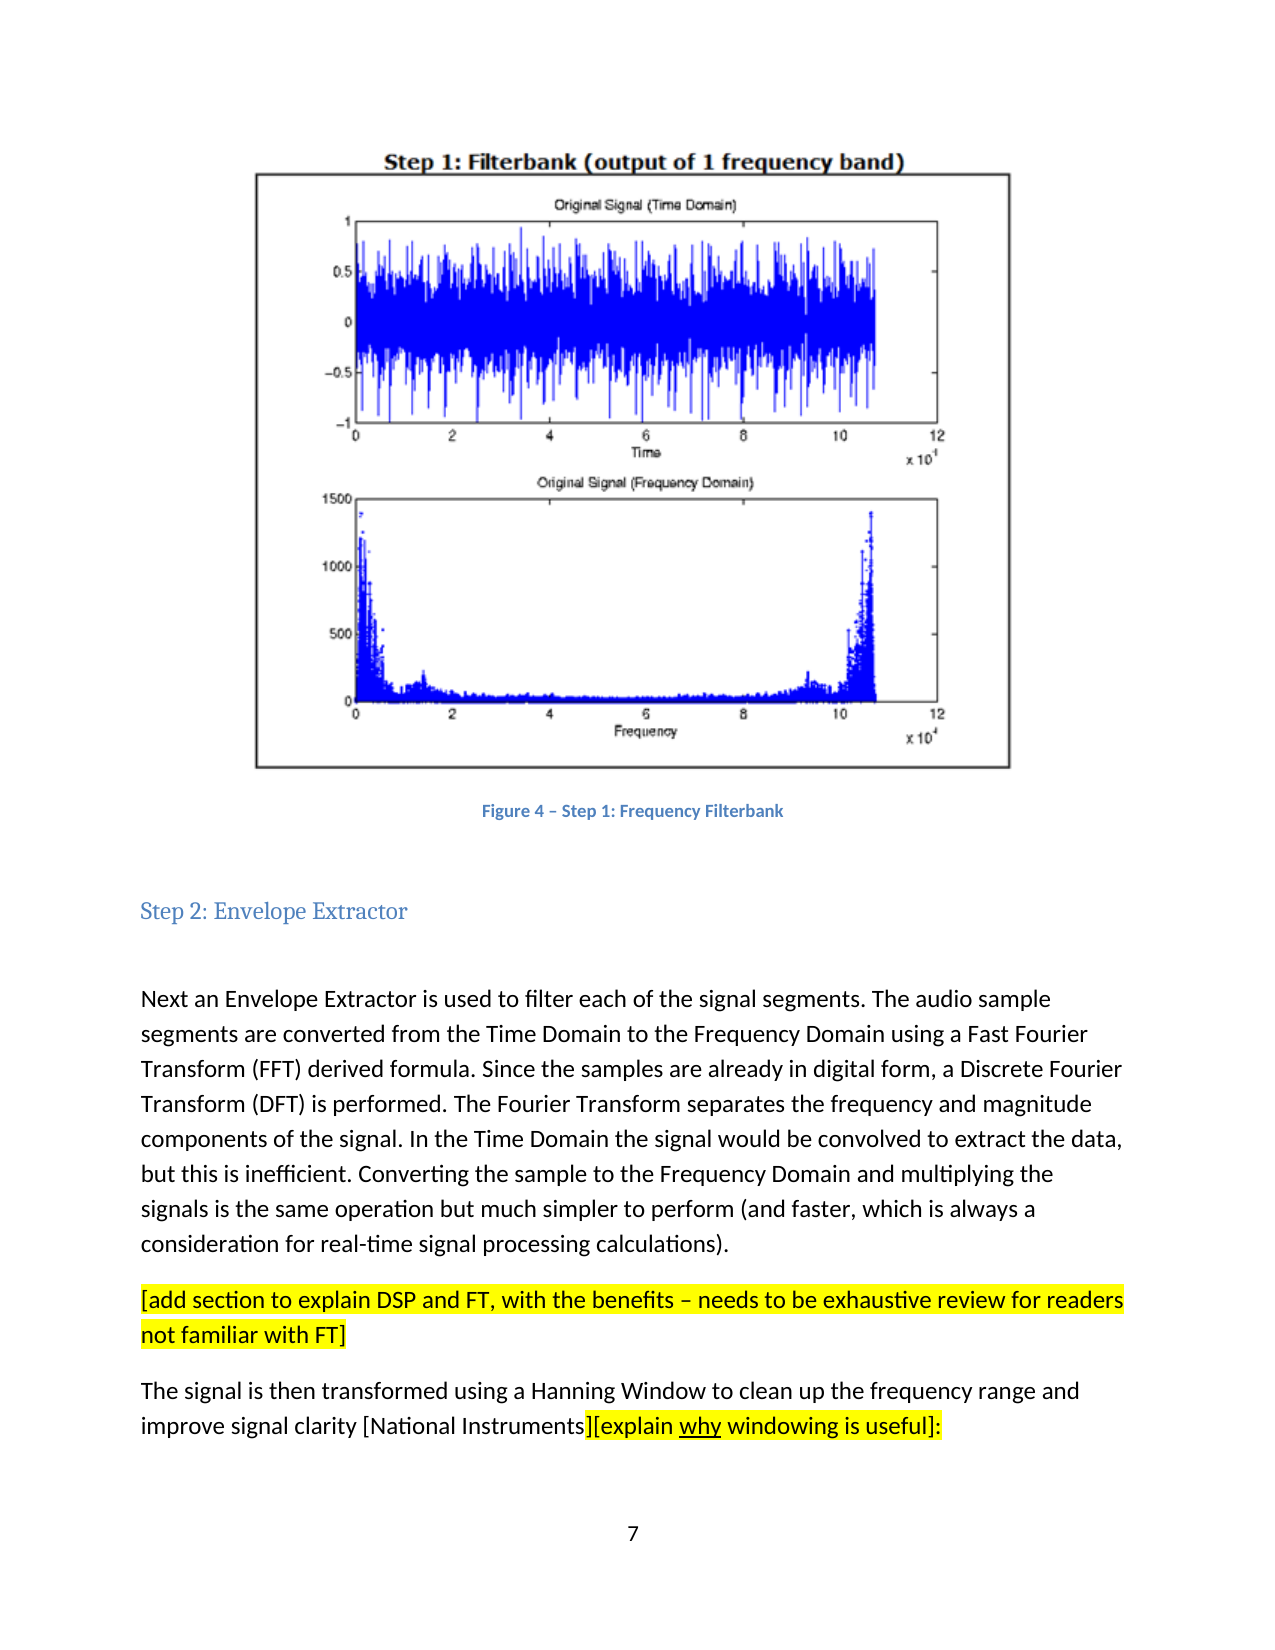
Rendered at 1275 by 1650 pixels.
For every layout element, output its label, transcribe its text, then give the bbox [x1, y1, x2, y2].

subtitle Step 2: Envelope Extractor [141, 897, 1125, 926]
text The signal is then transformed using a Hanning Window to clean up the frequency range and improve signal clarity [National Instruments][explain why windowing is useful]: [141, 1375, 1125, 1440]
text [add section to explain DSP and FT, with the benefits – needs to be exhaustive review for readers not familiar with FT] [141, 1284, 1125, 1349]
text Next an Envelope Extractor is used to filter each of the signal segments. The audio sample segments are converted from the Time Domain to the Frequency Domain using a Fast Fourier Transform (FFT) derived formula. Since the samples are already in digital form, a Discrete Fourier Transform (DFT) is performed. The Fourier Transform separates the frequency and magnitude components of the signal. In the Time Domain the signal would be convolved to extract the data, but this is inefficient. Converting the sample to the Frequency Domain and multiplying the signals is the same operation but much simpler to perform (and faster, which is always a consideration for real-time signal processing calculations). [141, 983, 1125, 1259]
picture [250, 150, 1016, 775]
